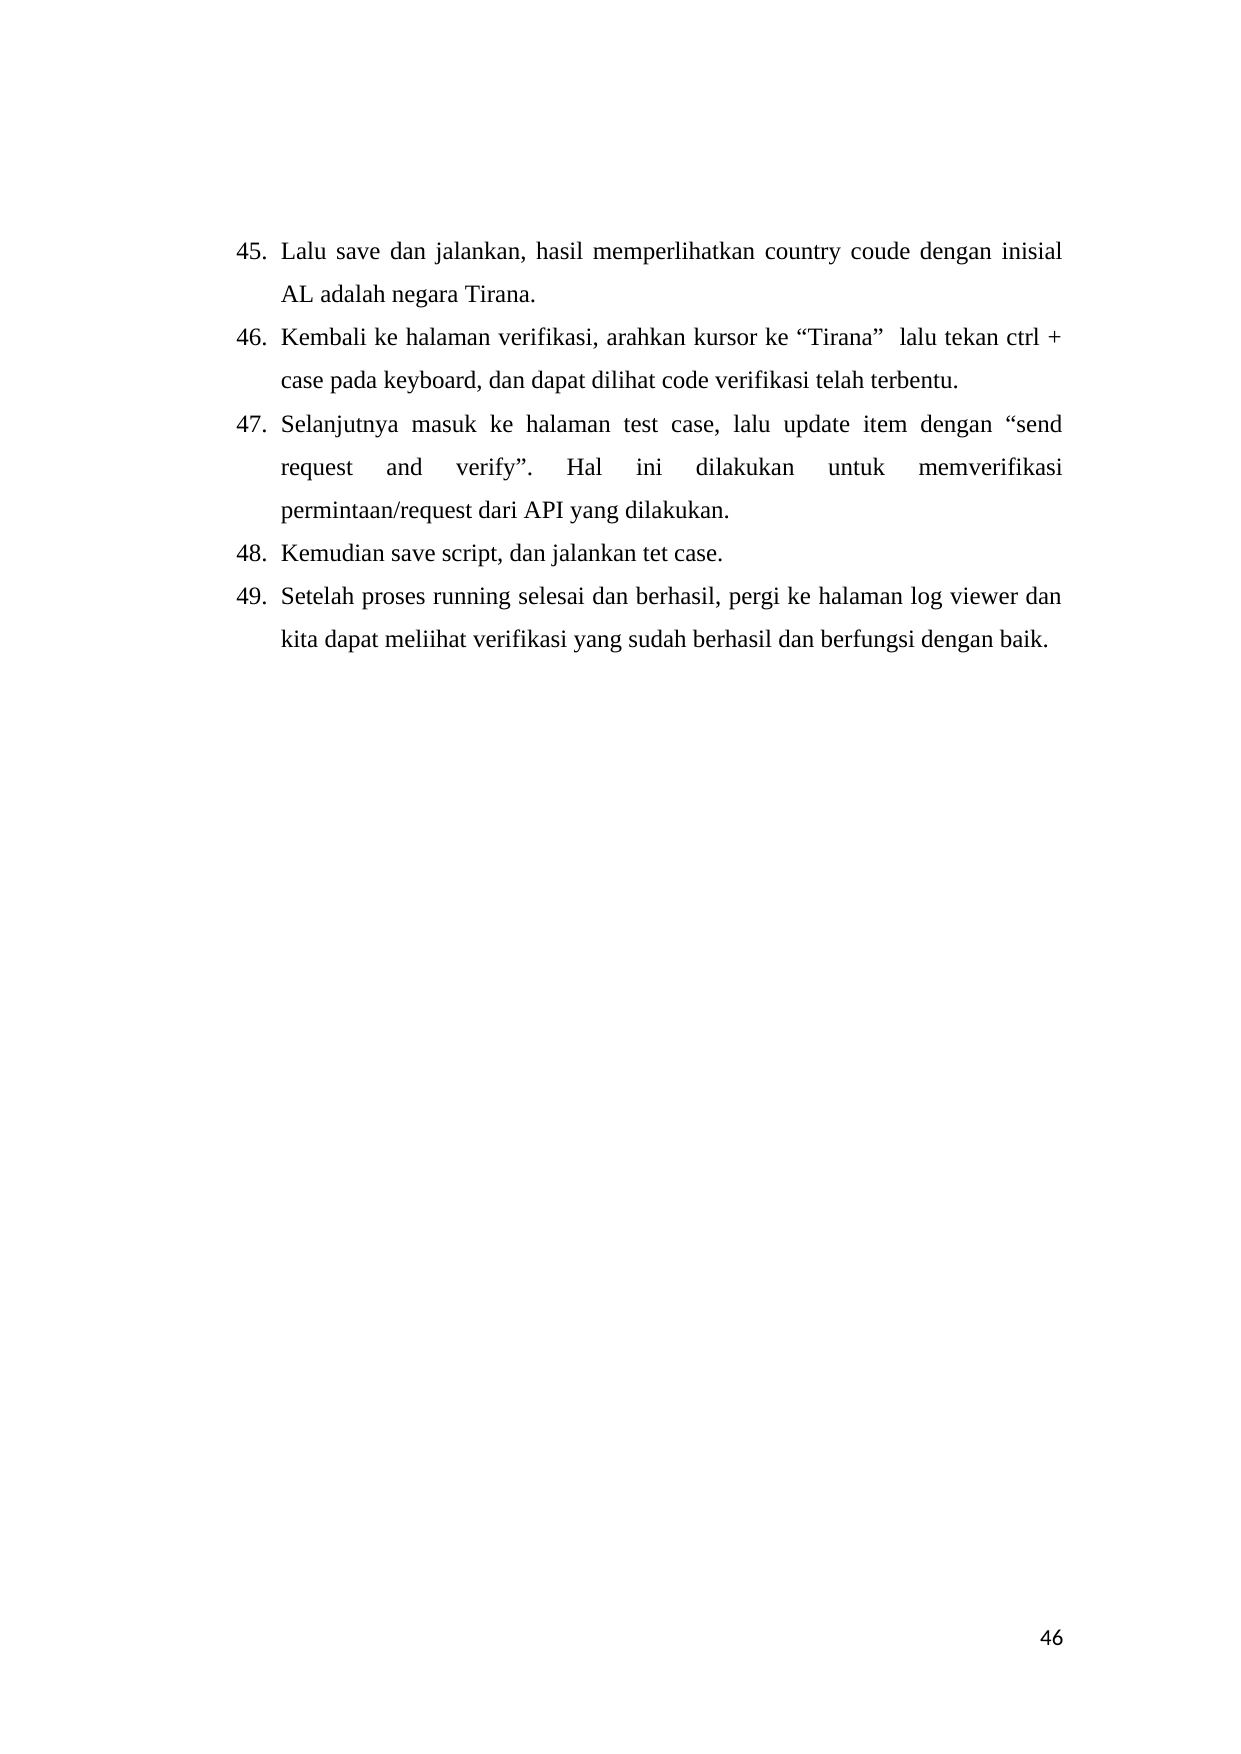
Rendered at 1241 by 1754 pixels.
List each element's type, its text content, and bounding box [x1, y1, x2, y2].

list Selanjutnya masuk ke halaman test case, lalu update item dengan “send request and verify”. Hal ini dilakukan untuk memverifikasi permintaan/request dari API yang dilakukan. [236, 409, 1063, 524]
list Kemudian save script, dan jalankan tet case. [236, 538, 1063, 567]
list Kembali ke halaman verifikasi, arahkan kursor ke “Tirana” lalu tekan ctrl + case pada keyboard, dan dapat dilihat code verifikasi telah terbentu. [236, 322, 1063, 394]
list Setelah proses running selesai dan berhasil, pergi ke halaman log viewer dan kita dapat meliihat verifikasi yang sudah berhasil dan berfungsi dengan baik. [236, 581, 1063, 653]
list Lalu save dan jalankan, hasil memperlihatkan country coude dengan inisial AL adalah negara Tirana. [236, 236, 1063, 308]
